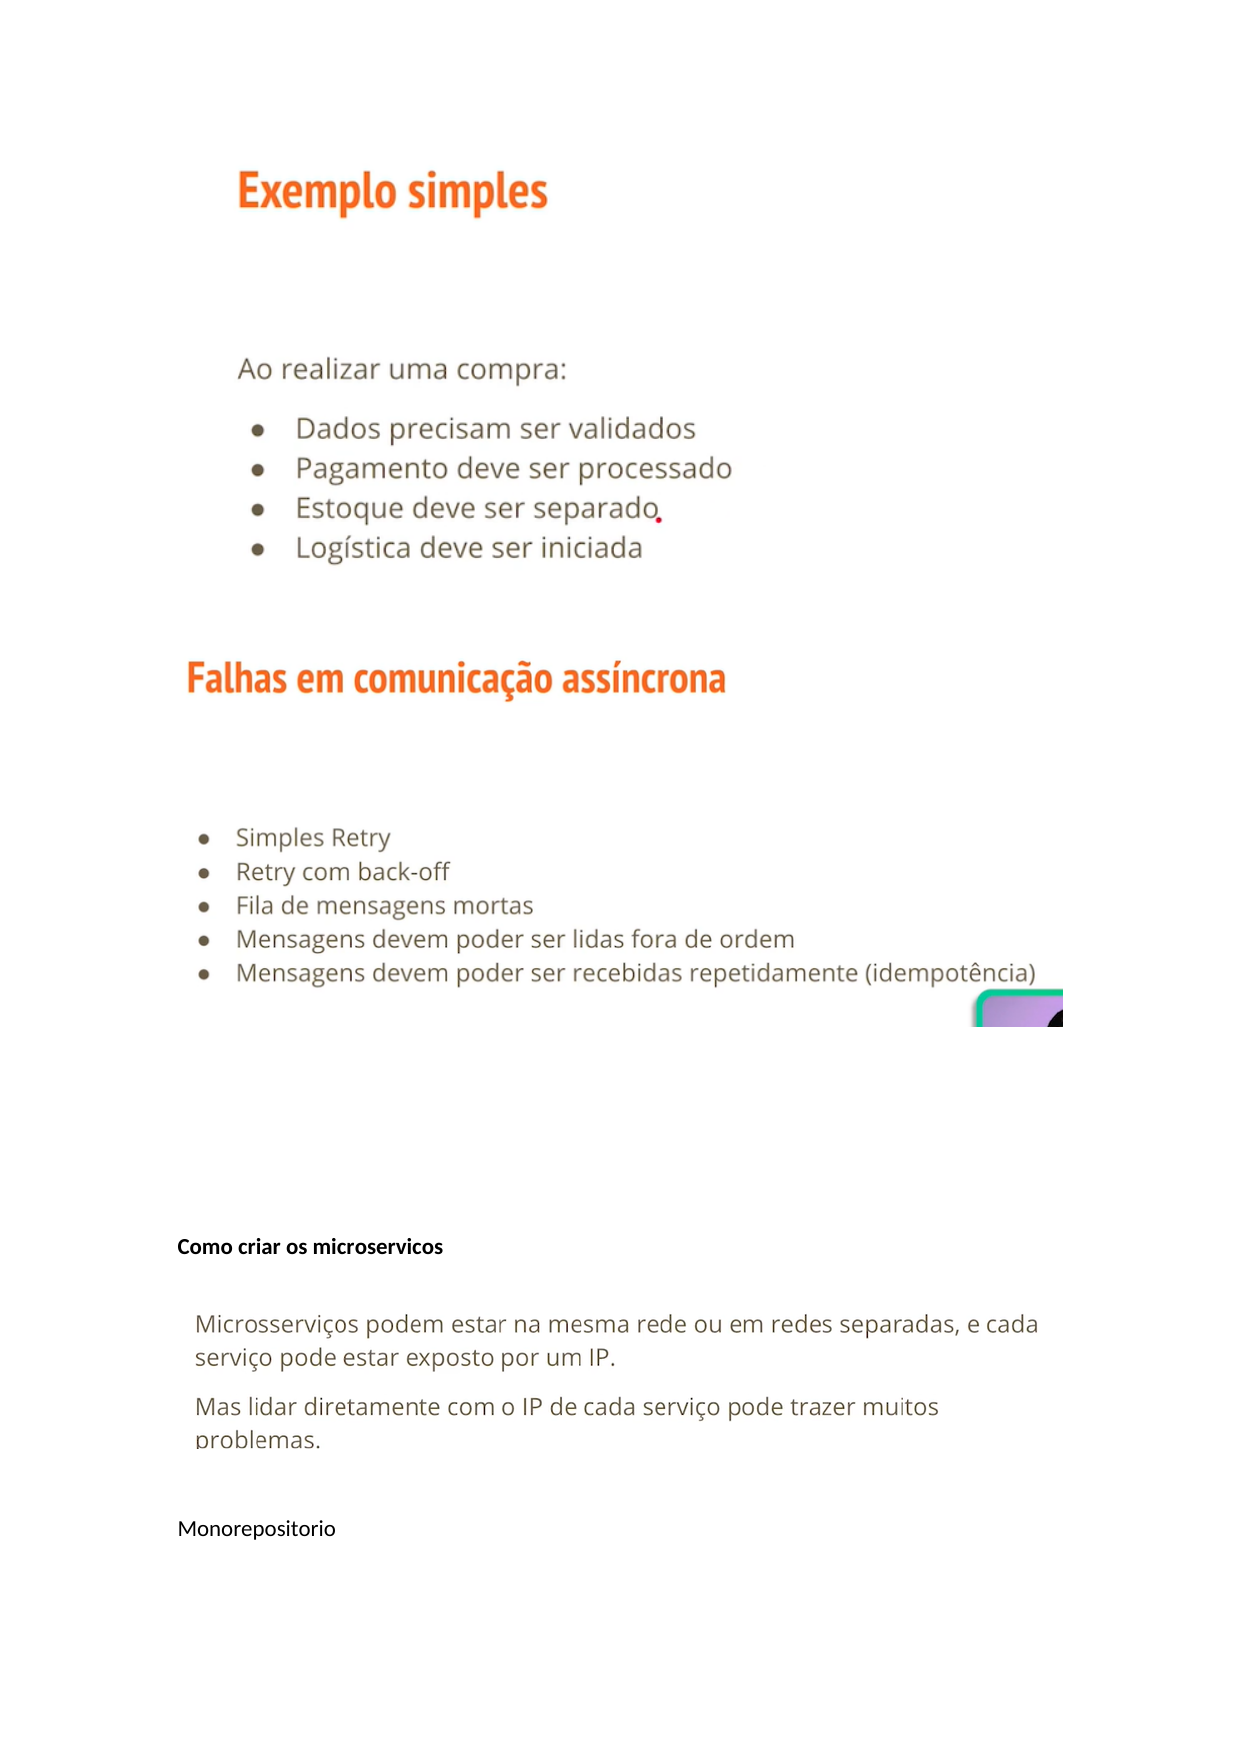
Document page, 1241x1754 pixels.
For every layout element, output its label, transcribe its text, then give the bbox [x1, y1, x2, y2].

picture [177, 645, 1063, 1027]
text Monorepositorio [177, 1514, 1063, 1542]
text Como criar os microservicos [177, 1232, 1063, 1292]
picture [177, 1292, 1063, 1449]
picture [177, 147, 773, 627]
